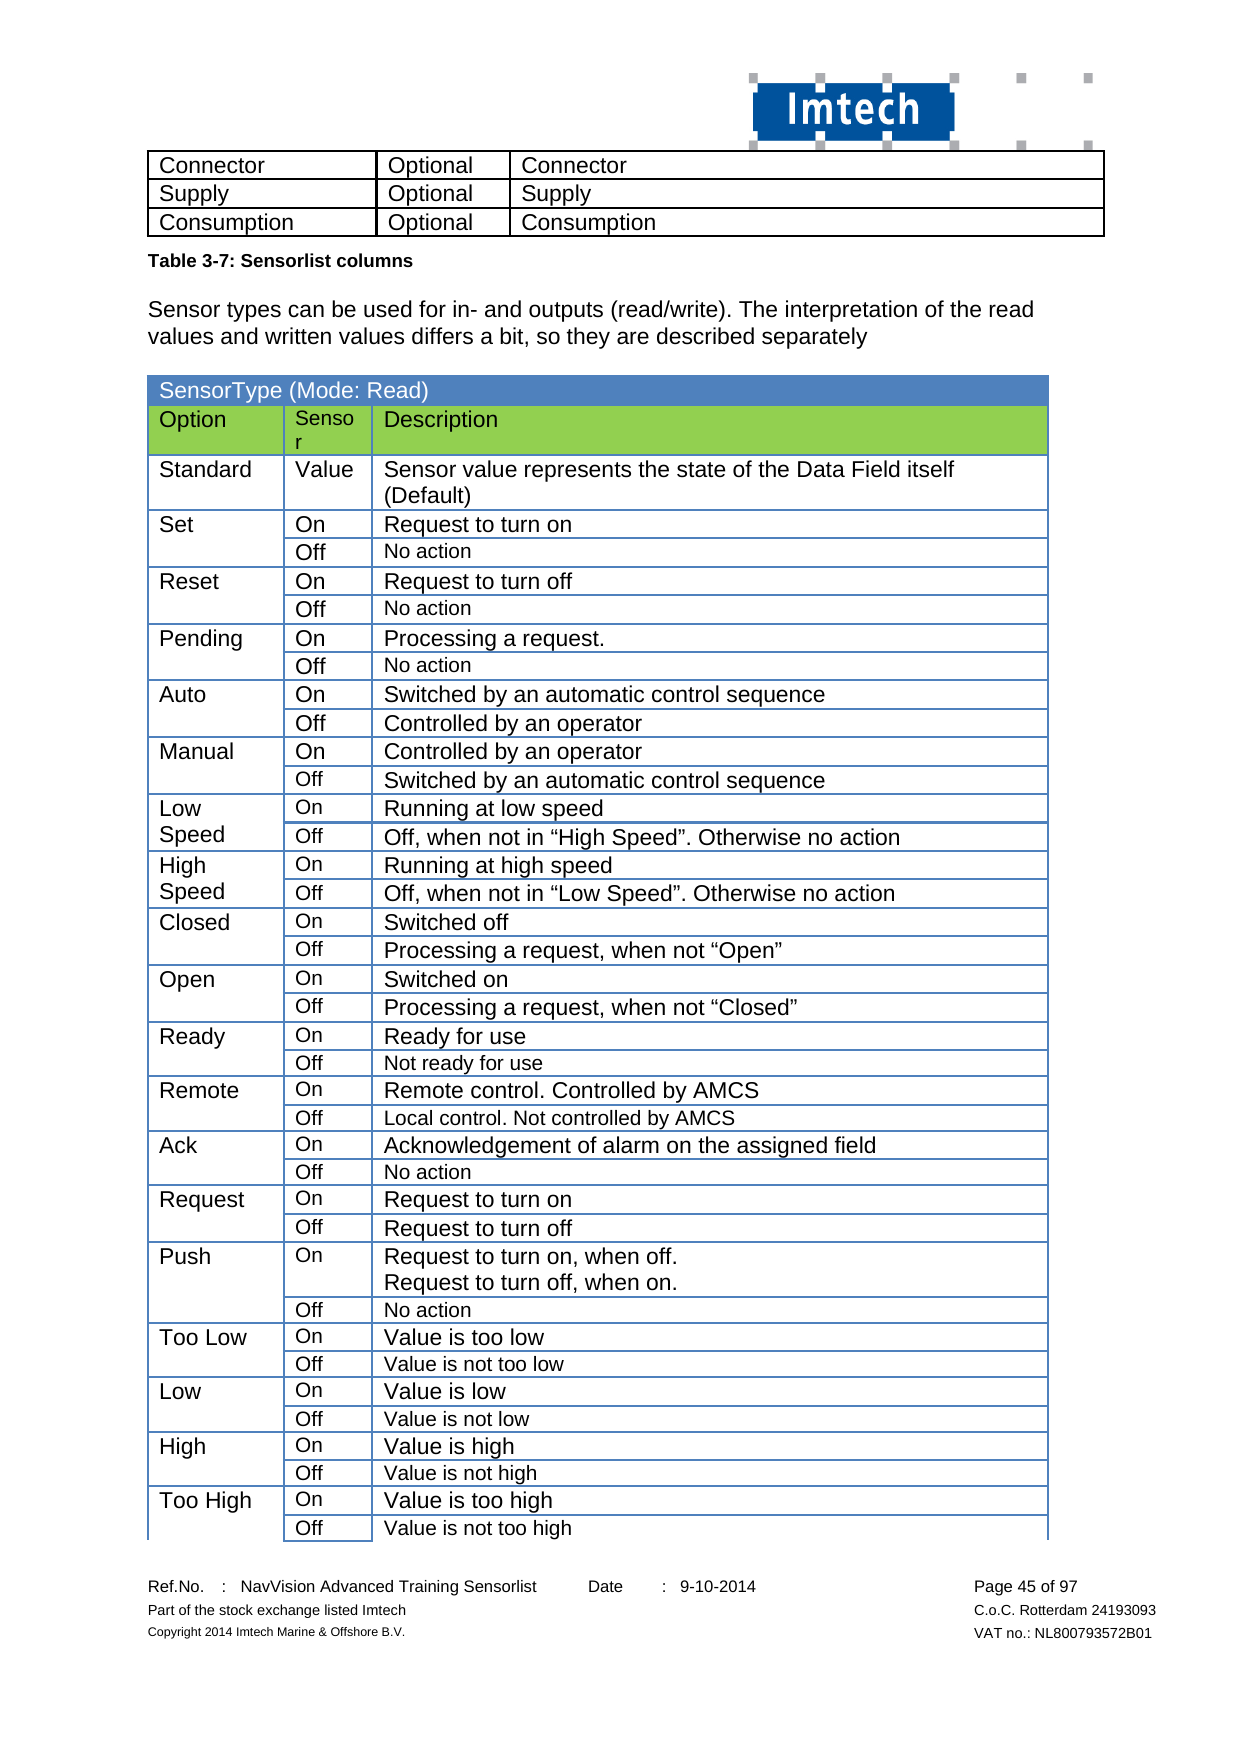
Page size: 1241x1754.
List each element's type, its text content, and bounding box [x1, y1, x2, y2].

table_cell Off [285, 653, 371, 679]
table_cell Off, when not in “High Speed”. Otherwise no action [373, 824, 1047, 850]
table_cell Sensor [285, 406, 371, 454]
table_cell On [285, 1487, 371, 1513]
table_cell Off [285, 710, 371, 736]
table_cell Off [285, 539, 371, 566]
table_cell Value is not high [373, 1461, 1047, 1485]
table_cell Off [285, 994, 371, 1021]
table_cell Too Low [149, 1324, 283, 1376]
table_cell Off [285, 1407, 371, 1431]
table_cell High [149, 1433, 283, 1485]
table_cell On [285, 625, 371, 651]
table_cell Consumption [149, 209, 375, 235]
table_cell Off [285, 1298, 371, 1322]
table_cell Off, when not in “Low Speed”. Otherwise no action [373, 880, 1047, 907]
table_cell On [285, 681, 371, 708]
table_cell Controlled by an operator [373, 738, 1047, 764]
table_cell Ready for use [373, 1023, 1047, 1049]
table_cell Sensor value represents the state of the Data Field itself (Default) [373, 456, 1047, 509]
table_cell Option [149, 406, 283, 454]
table_cell Supply [511, 180, 1103, 207]
table_cell On [285, 1433, 371, 1459]
table_cell Not ready for use [373, 1051, 1047, 1075]
table_cell Off [285, 824, 371, 850]
table_cell Remote control. Controlled by AMCS [373, 1077, 1047, 1103]
table_cell Request [149, 1186, 283, 1241]
table_cell Off [285, 767, 371, 793]
table_cell Off [285, 596, 371, 622]
table_cell Off [285, 880, 371, 907]
table_cell On [285, 1132, 371, 1158]
table_cell Auto [149, 681, 283, 736]
table_cell Processing a request, when not “Closed” [373, 994, 1047, 1021]
table_cell Description [373, 406, 1047, 454]
table_cell Optional [378, 152, 509, 178]
table_cell Pending [149, 625, 283, 679]
table_cell On [285, 795, 371, 821]
table_cell No action [373, 653, 1047, 679]
table_cell On [285, 1023, 371, 1049]
table_cell Low [149, 1378, 283, 1431]
table_cell Acknowledgement of alarm on the assigned field [373, 1132, 1047, 1158]
table_header SensorType (Mode: Read) [149, 378, 1047, 404]
table_cell Too High [149, 1487, 283, 1539]
table_cell On [285, 568, 371, 594]
table_cell Closed [149, 909, 283, 964]
table_cell Request to turn on [373, 511, 1047, 537]
table_cell Off [285, 1160, 371, 1184]
table_cell Switched by an automatic control sequence [373, 681, 1047, 708]
table_cell On [285, 1324, 371, 1350]
table_cell Consumption [511, 209, 1103, 235]
table_cell Local control. Not controlled by AMCS [373, 1106, 1047, 1129]
table_cell Request to turn on [373, 1186, 1047, 1212]
table_cell Value is not too high [373, 1516, 1047, 1539]
table_cell Optional [378, 209, 509, 235]
table_cell Value [285, 456, 371, 509]
table_cell Value is not low [373, 1407, 1047, 1431]
table_cell Value is high [373, 1433, 1047, 1459]
table_cell Off [285, 1106, 371, 1129]
table_cell Set [149, 511, 283, 566]
table_cell Request to turn off [373, 568, 1047, 594]
table_cell Off [285, 1352, 371, 1376]
table_cell Processing a request, when not “Open” [373, 937, 1047, 964]
table_cell Off [285, 1516, 371, 1539]
table_cell Low Speed [149, 795, 283, 850]
table_cell Request to turn off [373, 1215, 1047, 1241]
table_cell Ack [149, 1132, 283, 1184]
table_cell Value is low [373, 1378, 1047, 1404]
table_cell Remote [149, 1077, 283, 1129]
table_cell Off [285, 1051, 371, 1075]
table_cell No action [373, 596, 1047, 622]
table_cell On [285, 852, 371, 878]
table_cell On [285, 966, 371, 992]
table_cell No action [373, 1298, 1047, 1322]
table_cell Ready [149, 1023, 283, 1075]
table_cell No action [373, 1160, 1047, 1184]
table_cell Off [285, 1461, 371, 1485]
table_cell Connector [149, 152, 375, 178]
table_cell Switched on [373, 966, 1047, 992]
table_cell On [285, 1378, 371, 1404]
table_cell Value is too low [373, 1324, 1047, 1350]
table_cell Supply [149, 180, 375, 207]
table_cell Value is not too low [373, 1352, 1047, 1376]
picture [748, 73, 1093, 150]
table_cell On [285, 511, 371, 537]
table_cell Switched by an automatic control sequence [373, 767, 1047, 793]
table_cell Request to turn on, when off. Request to turn off, when on. [373, 1243, 1047, 1296]
table_cell Manual [149, 738, 283, 793]
table_cell Off [285, 937, 371, 964]
table_cell On [285, 1186, 371, 1212]
table_cell Reset [149, 568, 283, 622]
table_cell On [285, 909, 371, 935]
table_cell Running at low speed [373, 795, 1047, 821]
table_cell Open [149, 966, 283, 1021]
table_cell Push [149, 1243, 283, 1322]
table_cell Optional [378, 180, 509, 207]
table_cell High Speed [149, 852, 283, 907]
table_cell Controlled by an operator [373, 710, 1047, 736]
table_cell Processing a request. [373, 625, 1047, 651]
text Sensor types can be used for in- and outputs (read/write). The interpretation of the read values and written values differs a bit, so they are described separately [148, 296, 1093, 349]
table_cell Standard [149, 456, 283, 509]
table_cell On [285, 1243, 371, 1296]
table_cell On [285, 738, 371, 764]
table_cell On [285, 1077, 371, 1103]
table_cell Switched off [373, 909, 1047, 935]
table_cell No action [373, 539, 1047, 566]
table_cell Connector [511, 152, 1103, 178]
table_cell Value is too high [373, 1487, 1047, 1513]
table_cell Running at high speed [373, 852, 1047, 878]
table_cell Off [285, 1215, 371, 1241]
